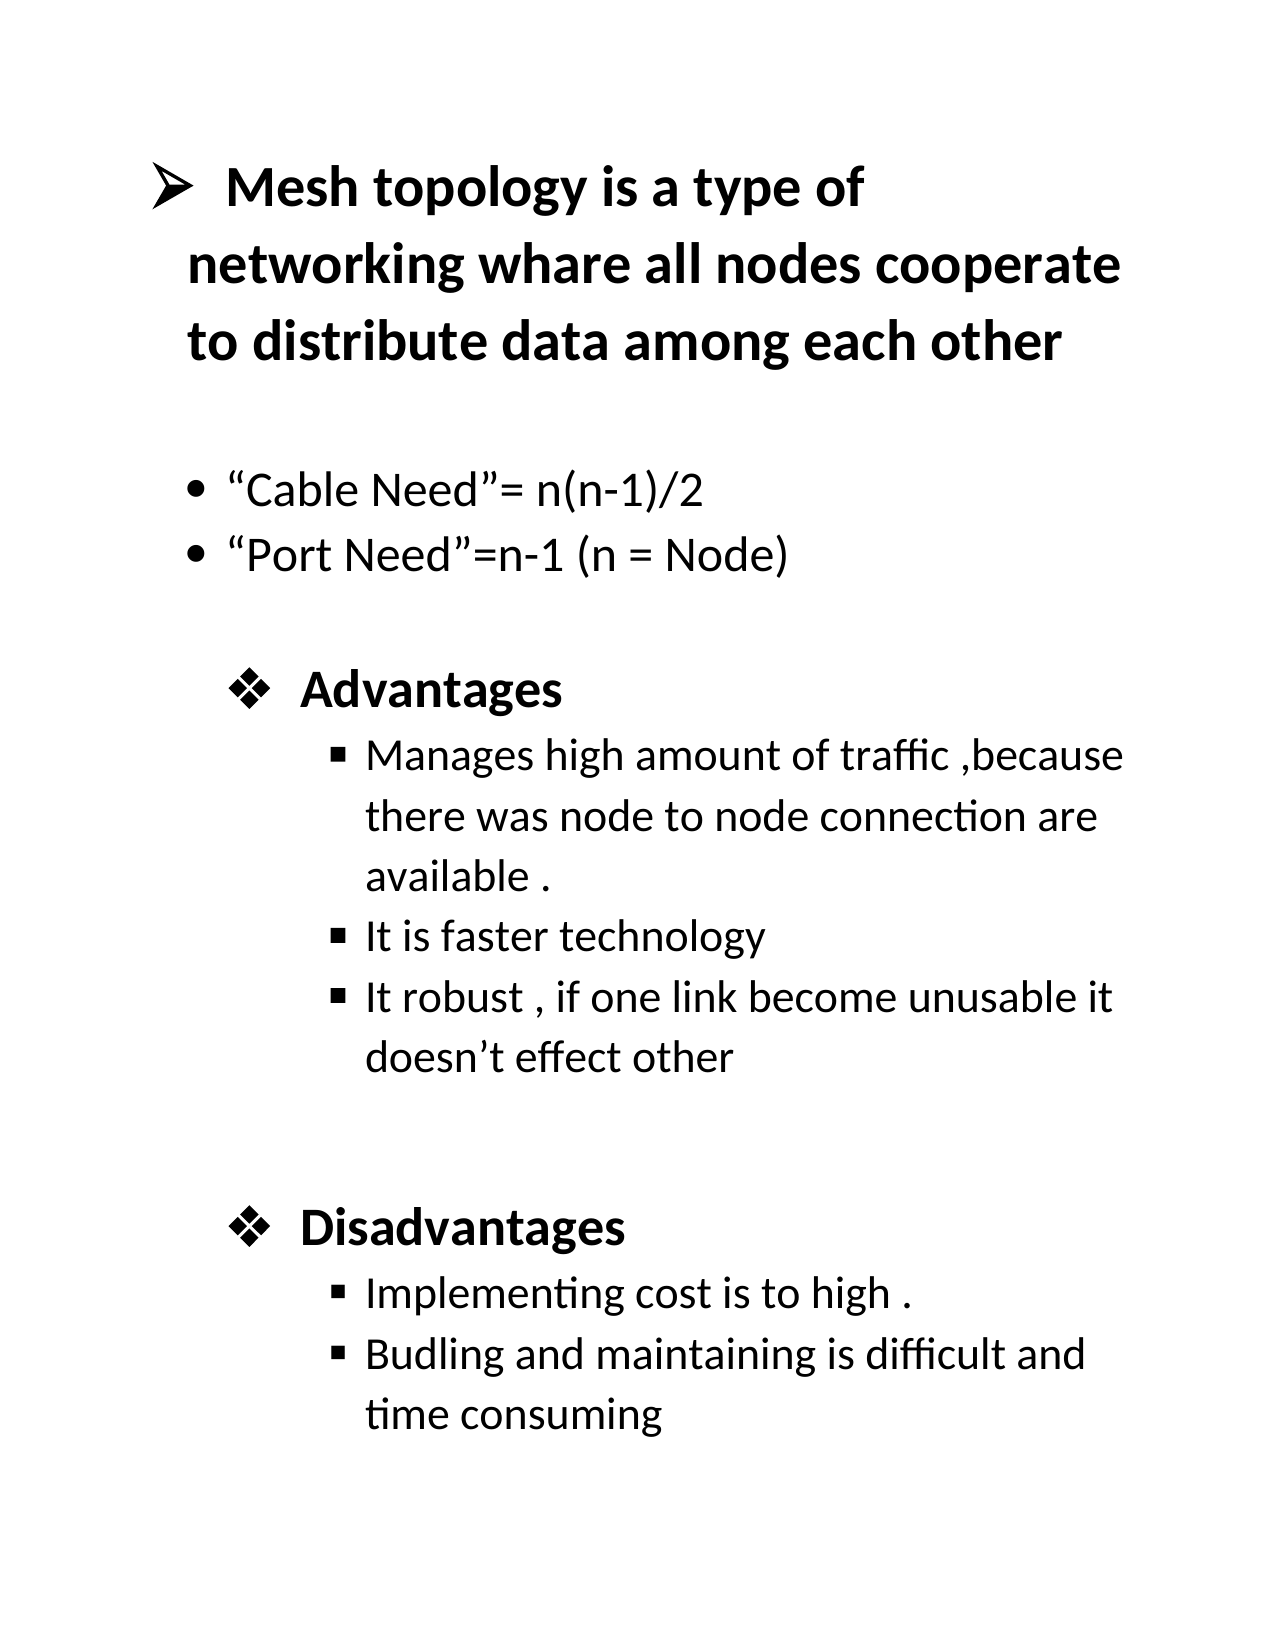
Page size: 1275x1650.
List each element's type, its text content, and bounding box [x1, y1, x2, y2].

list Manages high amount of traffic ,because there was node to node connection are available . [327, 726, 1125, 903]
list “Port Need”=n-1 (n = Node) [187, 523, 1125, 584]
list It robust , if one link become unusable it doesn’t effect other [327, 968, 1125, 1084]
list Advantages [225, 655, 1125, 721]
list Disadvantages [225, 1193, 1125, 1259]
list Mesh topology is a type of networking whare all nodes cooperate to distribute data among each other [150, 150, 1125, 375]
list It is faster technology [327, 907, 1125, 963]
list Implementing cost is to high . [327, 1264, 1125, 1320]
list Budling and maintaining is difficult and time consuming [327, 1324, 1125, 1441]
list “Cable Need”= n(n-1)/2 [187, 457, 1125, 518]
